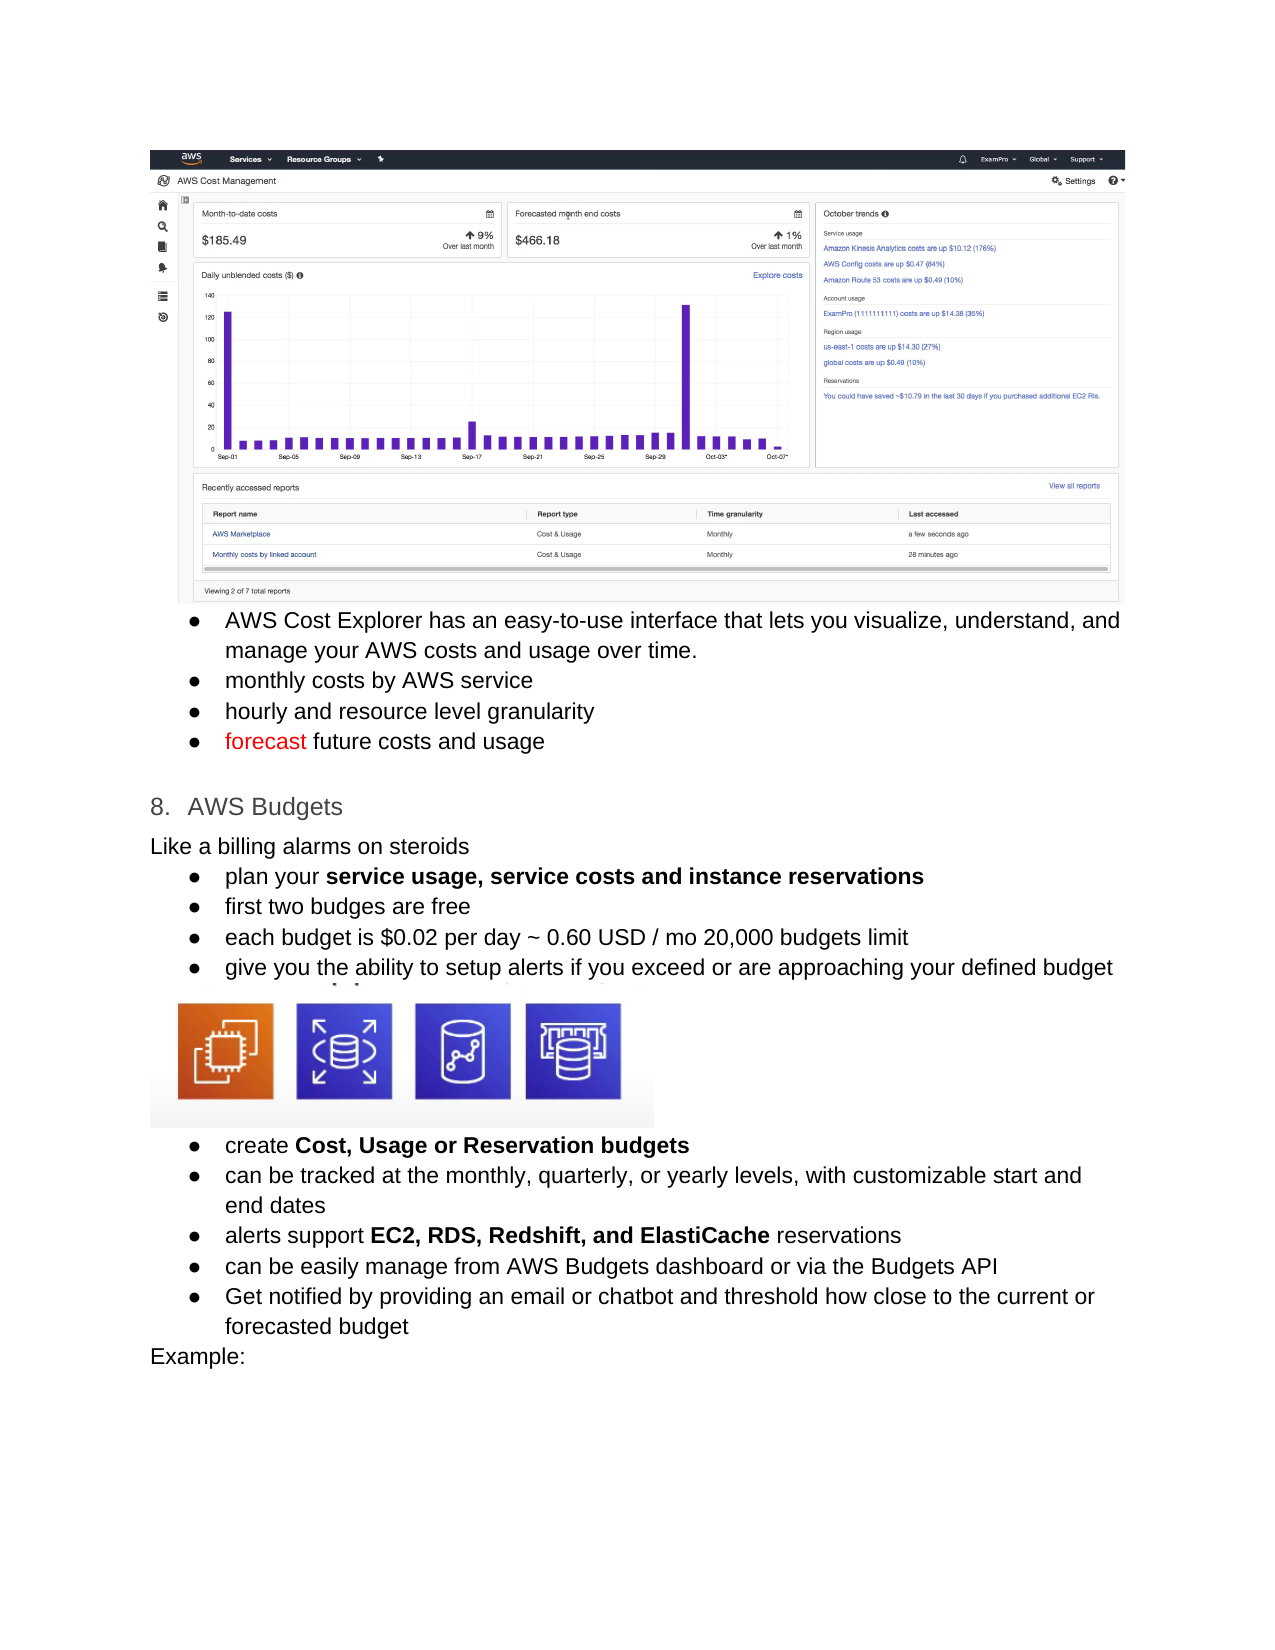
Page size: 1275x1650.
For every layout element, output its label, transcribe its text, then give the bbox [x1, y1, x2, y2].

list AWS Cost Explorer has an easy-to-use interface that lets you visualize, understand, and manage your AWS costs and usage over time. [187, 607, 1125, 664]
list alerts support EC2, RDS, Redshift, and ElastiCache reservations [187, 1222, 1125, 1249]
subtitle AWS Budgets [150, 791, 1125, 820]
list can be easily manage from AWS Budgets dashboard or via the Budgets API [187, 1253, 1125, 1279]
list hourly and resource level granularity [187, 698, 1125, 724]
list Get notified by providing an email or chatbot and threshold how close to the current or forecasted budget [187, 1283, 1125, 1339]
list forecast future costs and usage [187, 728, 1125, 754]
picture [150, 150, 1125, 604]
text Example: [150, 1343, 1125, 1370]
list can be tracked at the monthly, quarterly, or yearly levels, with customizable start and end dates [187, 1162, 1125, 1219]
list give you the ability to setup alerts if you exceed or are approaching your defined budget [187, 954, 1125, 980]
list each budget is $0.02 per day ~ 0.60 USD / mo 20,000 budgets limit [187, 923, 1125, 950]
list create Cost, Usage or Reservation budgets [187, 1132, 1125, 1158]
list monthly costs by AWS service [187, 667, 1125, 694]
picture [150, 983, 654, 1128]
list plan your service usage, service costs and instance reservations [187, 863, 1125, 889]
text Like a billing alarms on steroids [150, 833, 1125, 859]
list first two budges are free [187, 893, 1125, 919]
